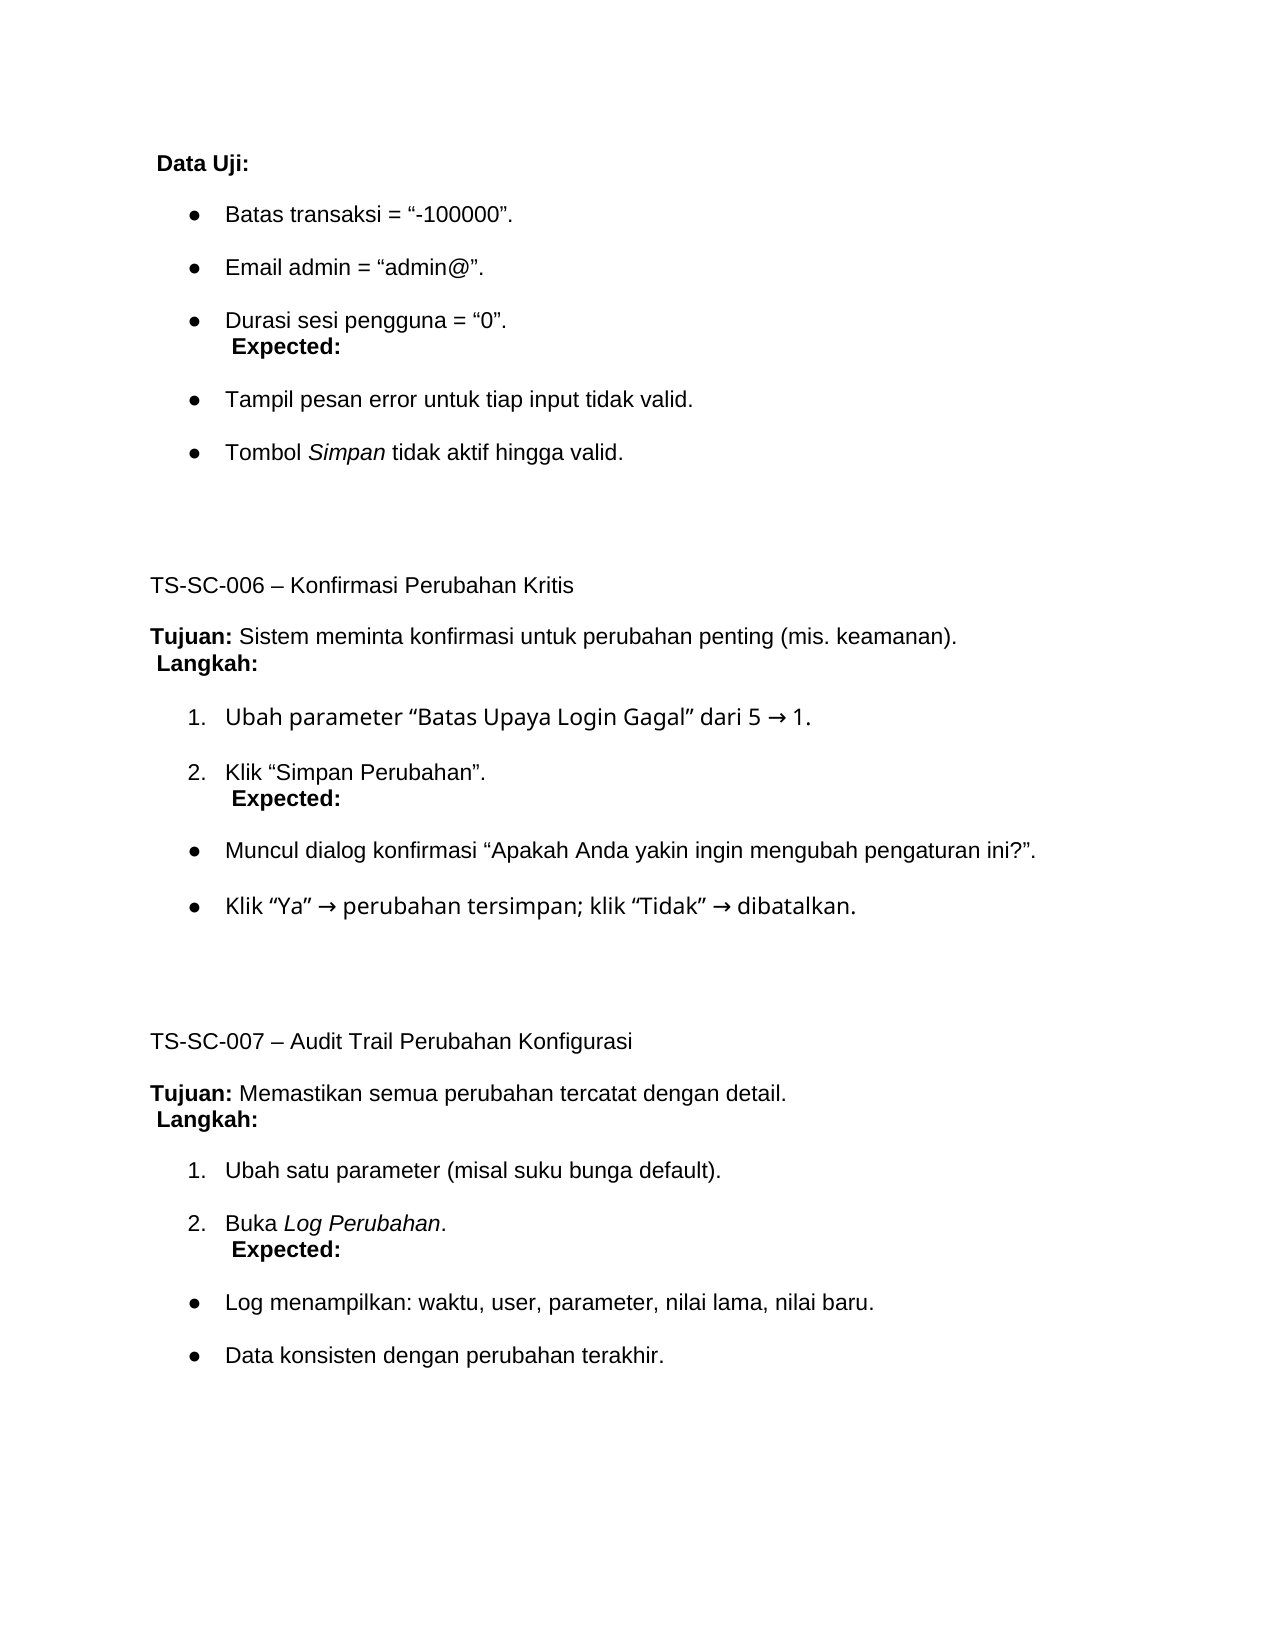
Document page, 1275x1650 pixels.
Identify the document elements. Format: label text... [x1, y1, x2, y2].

list Ubah satu parameter (misal suku bunga default). [187, 1157, 1125, 1210]
list Klik “Ya” → perubahan tersimpan; klik “Tidak” → dibatalkan. [187, 890, 1125, 948]
list Klik “Simpan Perubahan”. Expected: [187, 758, 1125, 837]
list Durasi sesi pengguna = “0”. Expected: [187, 307, 1125, 386]
list Data konsisten dengan perubahan terakhir. [187, 1342, 1125, 1394]
text TS-SC-006 – Konfirmasi Perubahan Kritis [150, 572, 1125, 598]
list Email admin = “admin@”. [187, 254, 1125, 307]
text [150, 150, 1125, 176]
list Muncul dialog konfirmasi “Apakah Anda yakin ingin mengubah pengaturan ini?”. [187, 837, 1125, 890]
text TS-SC-007 – Audit Trail Perubahan Konfigurasi [150, 1028, 1125, 1055]
list Tombol Simpan tidak aktif hingga valid. [187, 438, 1125, 491]
list Ubah parameter “Batas Upaya Login Gagal” dari 5 → 1. [187, 701, 1125, 758]
list Tampil pesan error untuk tiap input tidak valid. [187, 386, 1125, 438]
text Tujuan: Memastikan semua perubahan tercatat dengan detail. Langkah: [150, 1080, 1125, 1132]
list Batas transaksi = “-100000”. [187, 201, 1125, 254]
text Tujuan: Sistem meminta konfirmasi untuk perubahan penting (mis. keamanan). Langkah: [150, 623, 1125, 676]
list Log menampilkan: waktu, user, parameter, nilai lama, nilai baru. [187, 1289, 1125, 1342]
list Buka Log Perubahan. Expected: [187, 1210, 1125, 1289]
